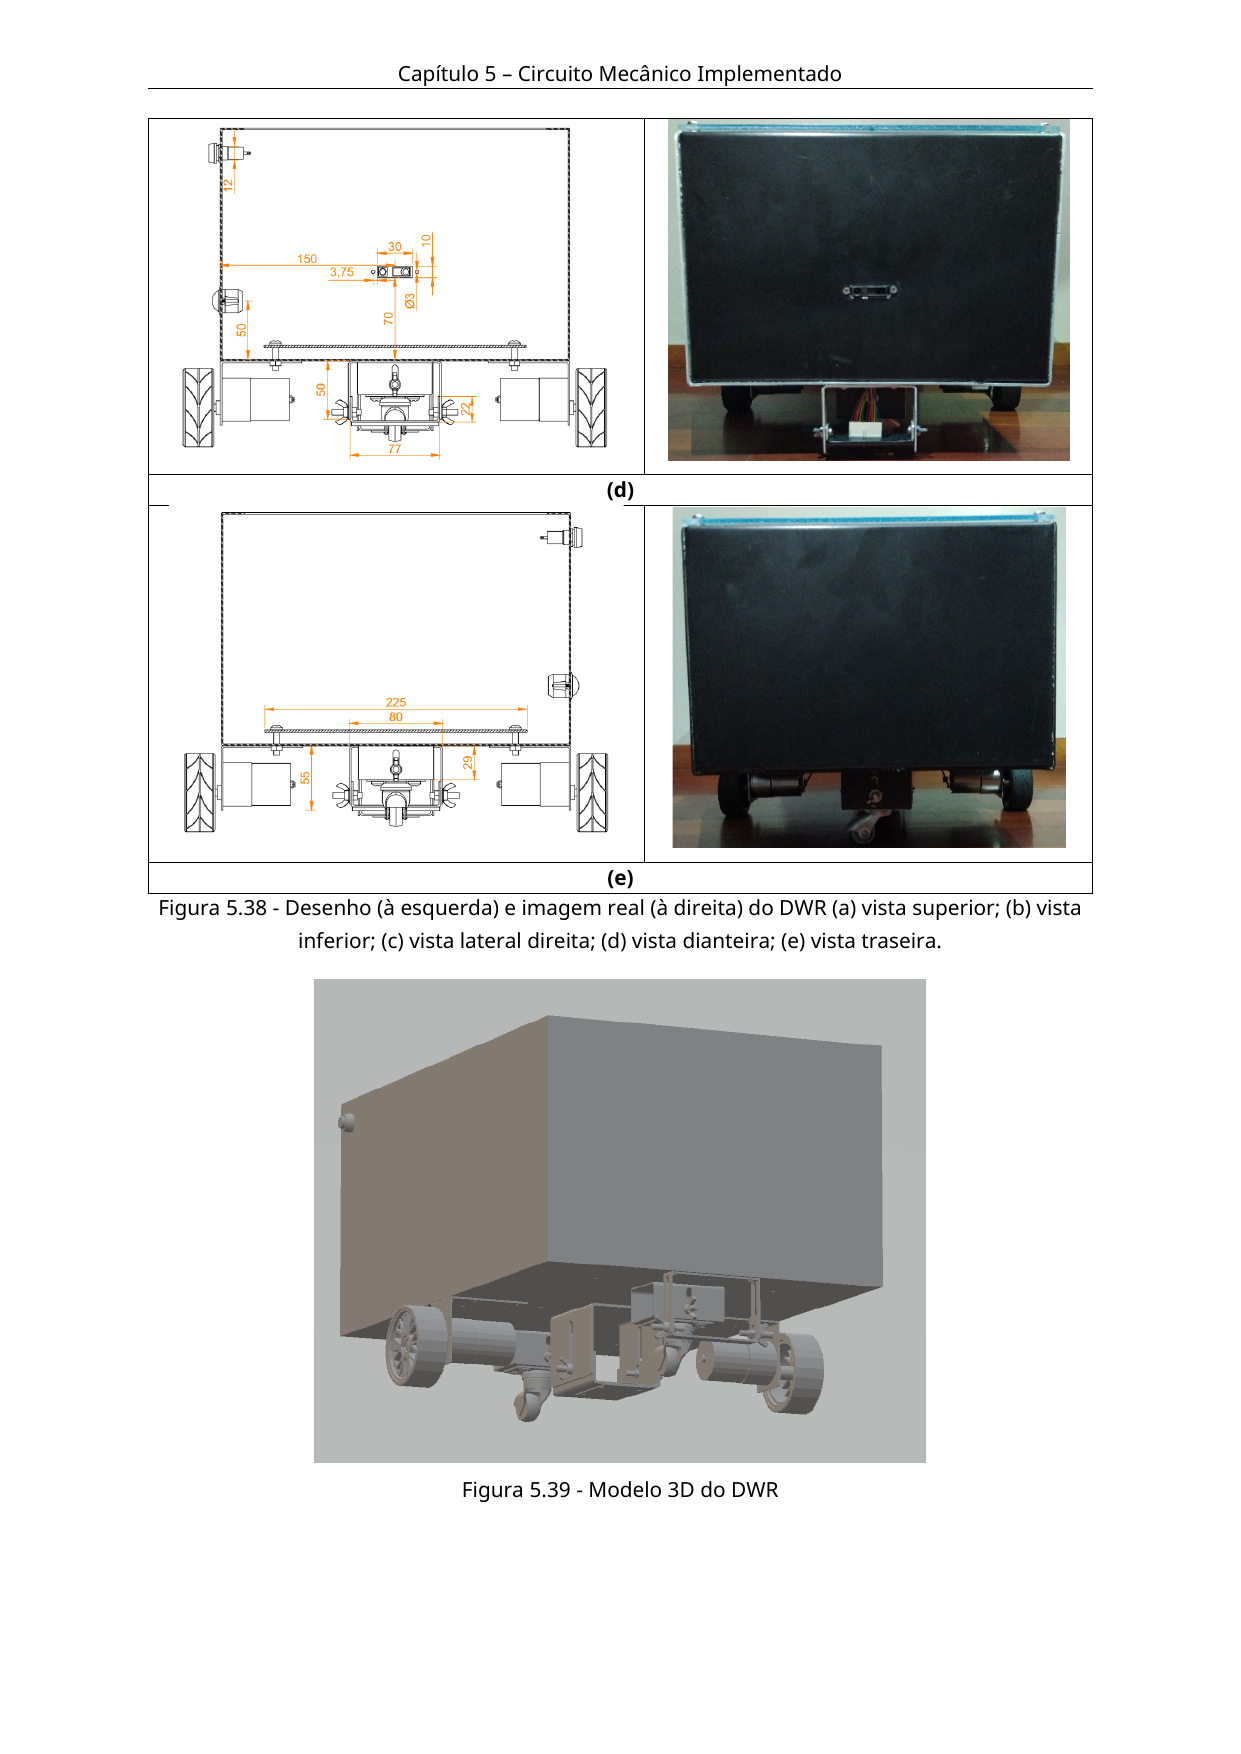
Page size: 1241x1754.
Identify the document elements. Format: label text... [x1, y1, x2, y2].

table_cell (e) [149, 863, 1092, 892]
picture [168, 505, 624, 850]
table_cell [149, 119, 644, 474]
picture [668, 119, 1070, 461]
picture [313, 979, 927, 1463]
table_cell [645, 119, 1092, 474]
table_cell (d) [149, 475, 1092, 504]
picture [672, 507, 1066, 848]
picture [172, 119, 620, 462]
table_cell [149, 506, 644, 862]
table_cell [645, 506, 1092, 862]
